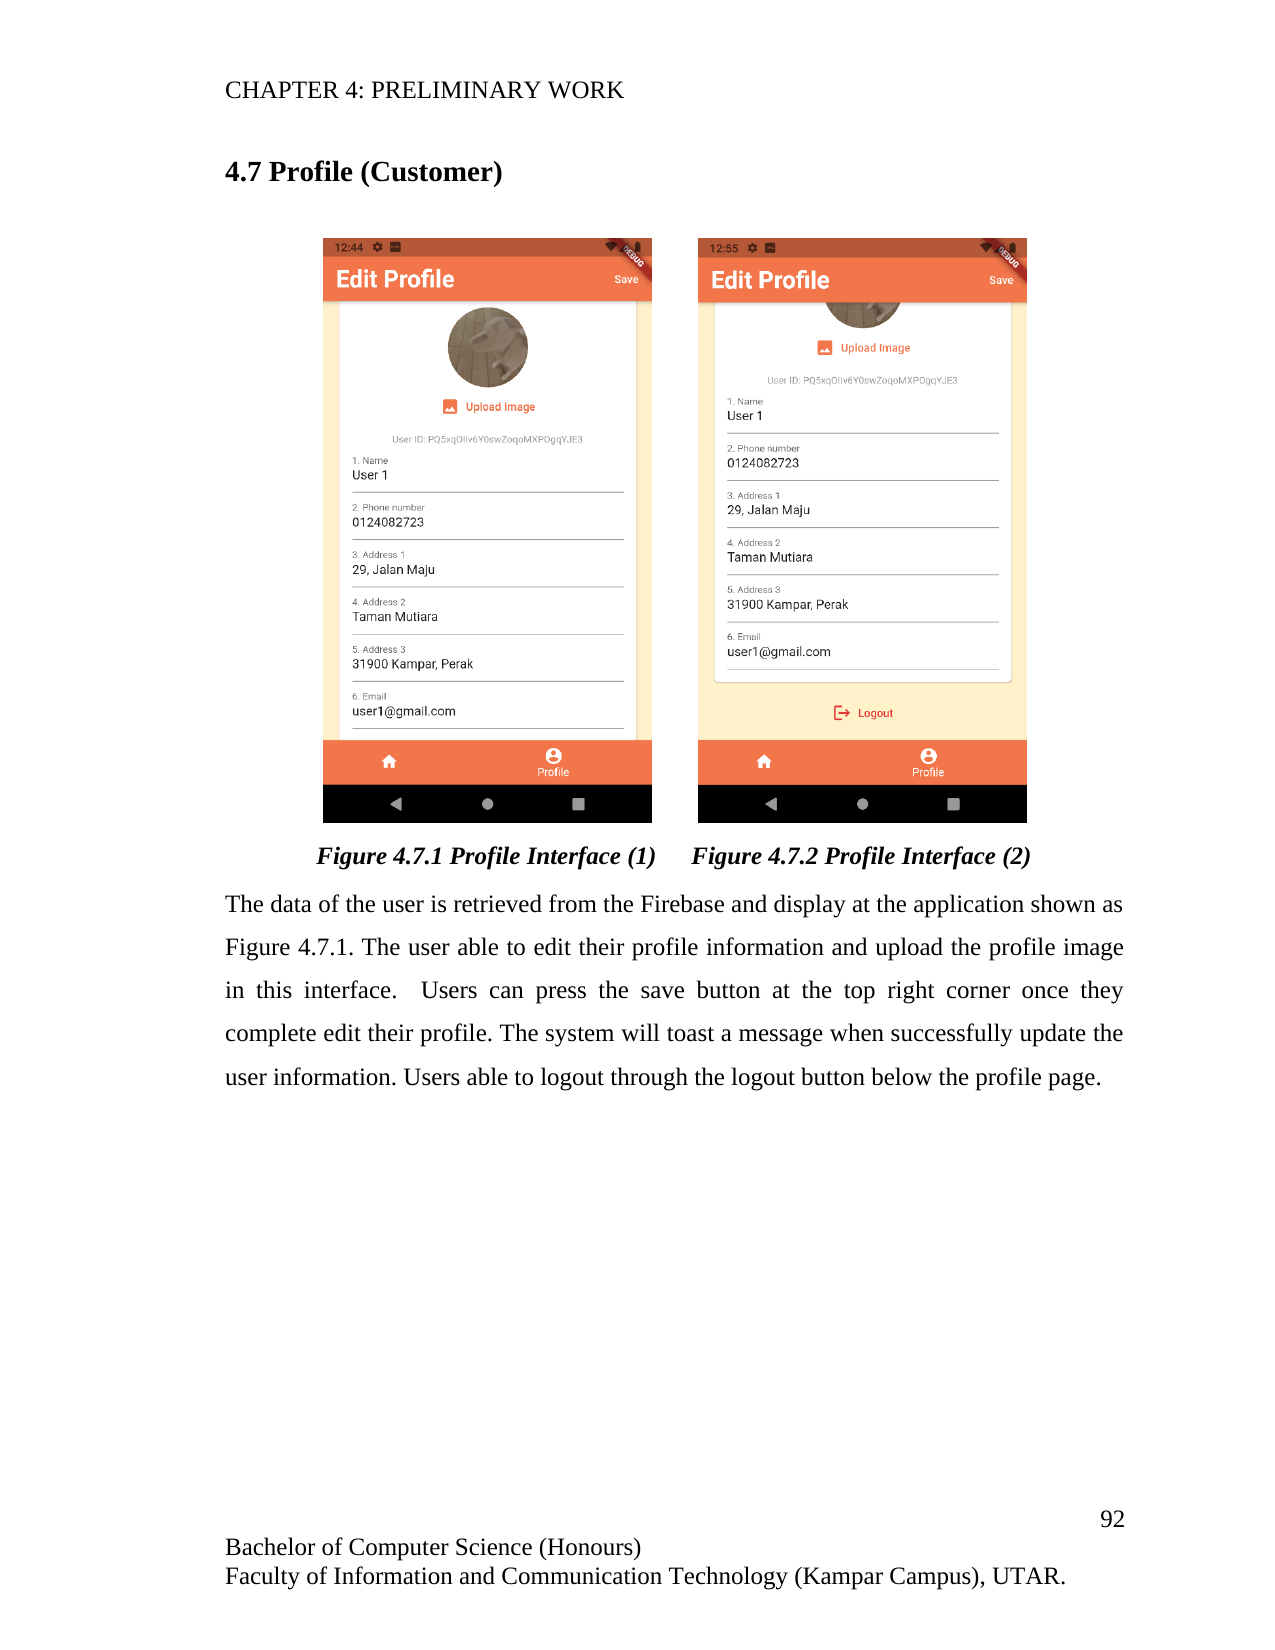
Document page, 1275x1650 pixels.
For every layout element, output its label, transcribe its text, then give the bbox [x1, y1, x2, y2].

picture [698, 238, 1027, 823]
text The data of the user is retrieved from the Firebase and display at the application shown as Figure 4.7.1. The user able to edit their profile information and upload the profile image in this interface. Users can press the save button at the top right corner once they complete edit their profile. The system will toast a message when successfully update the user information. Users able to logout through the logout button below the profile page. [225, 889, 1125, 1090]
picture [323, 238, 652, 823]
subtitle 4.7 Profile (Customer) [225, 154, 1125, 188]
text Figure 4.7.1 Profile Interface (1) Figure 4.7.2 Profile Interface (2) [225, 841, 1125, 870]
